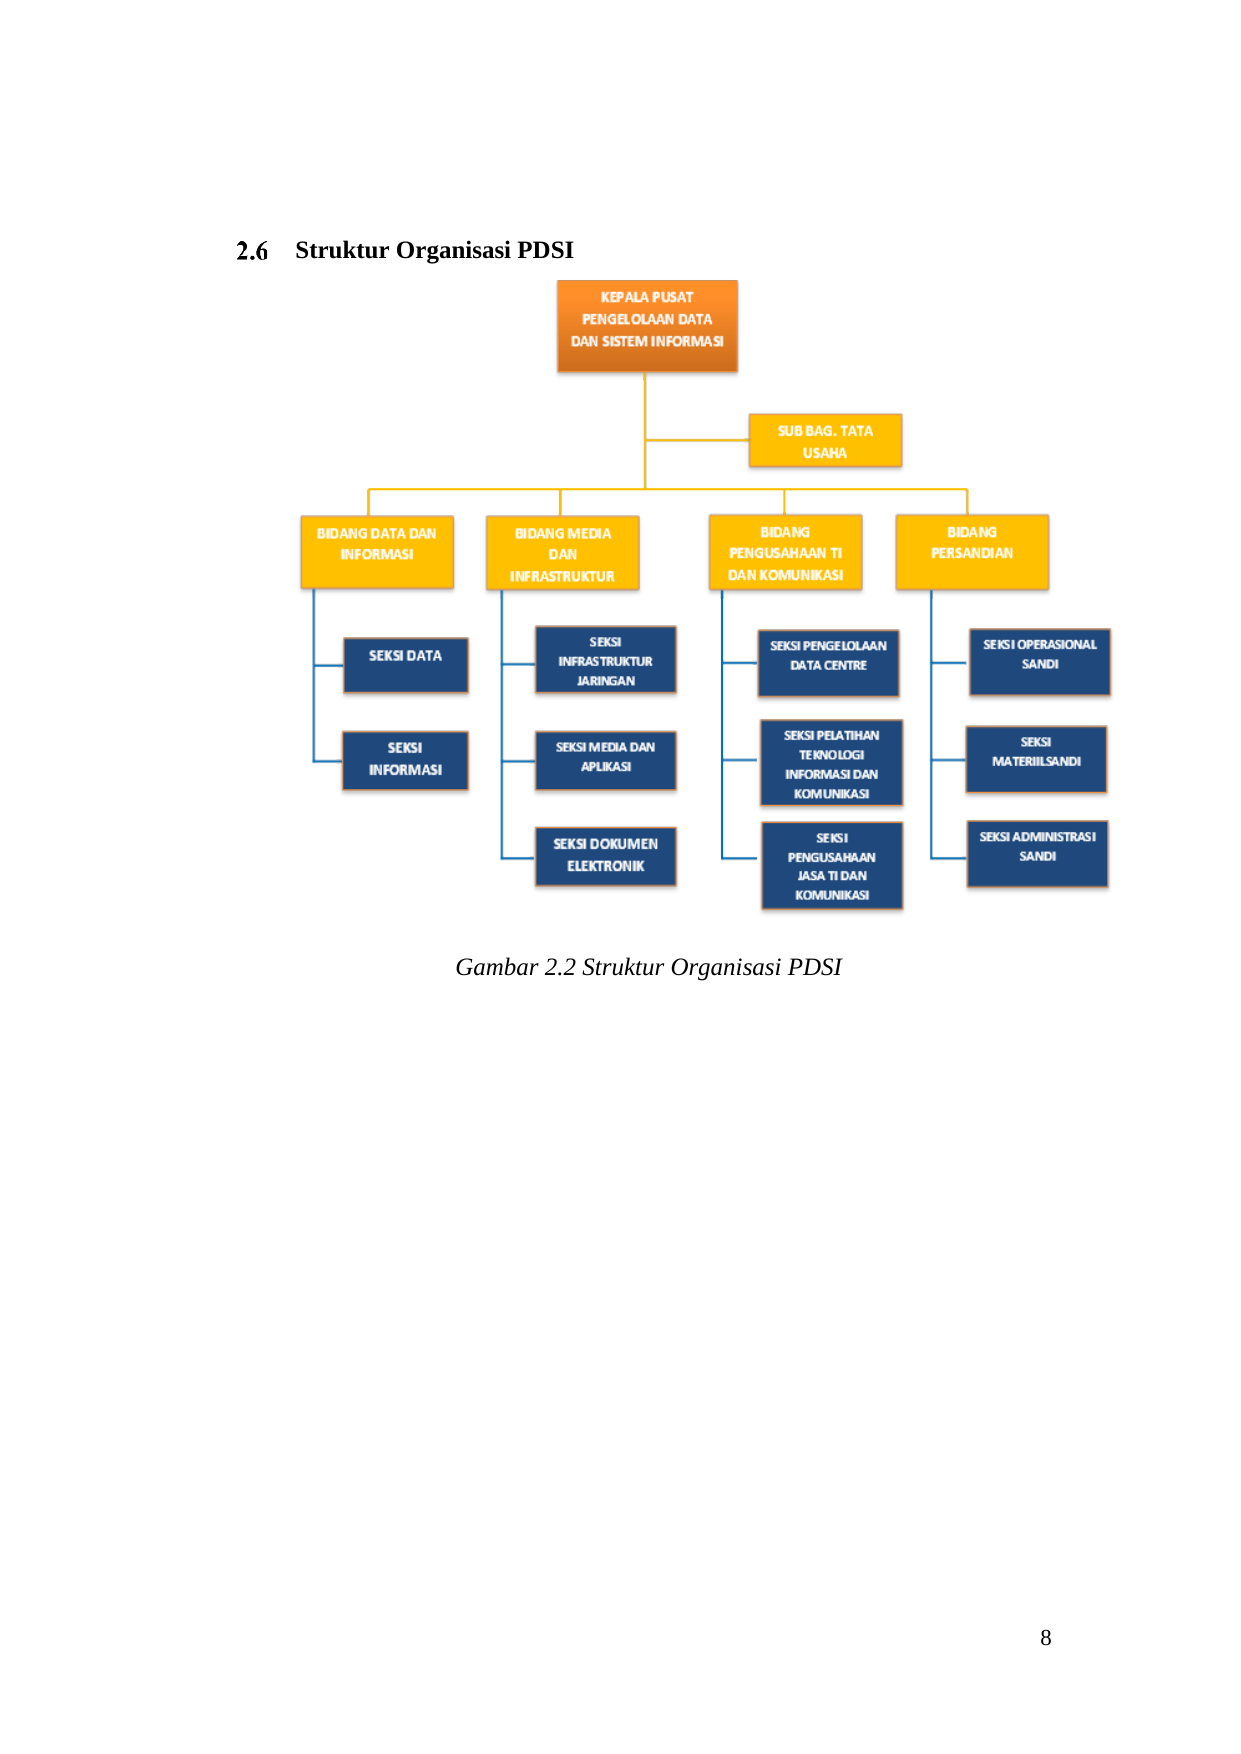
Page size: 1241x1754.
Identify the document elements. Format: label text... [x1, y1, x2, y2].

text Gambar 2.2 Struktur Organisasi PDSI [235, 952, 1064, 981]
picture [296, 279, 1116, 918]
picture [237, 241, 268, 260]
subtitle Struktur Organisasi PDSI [295, 235, 1130, 264]
